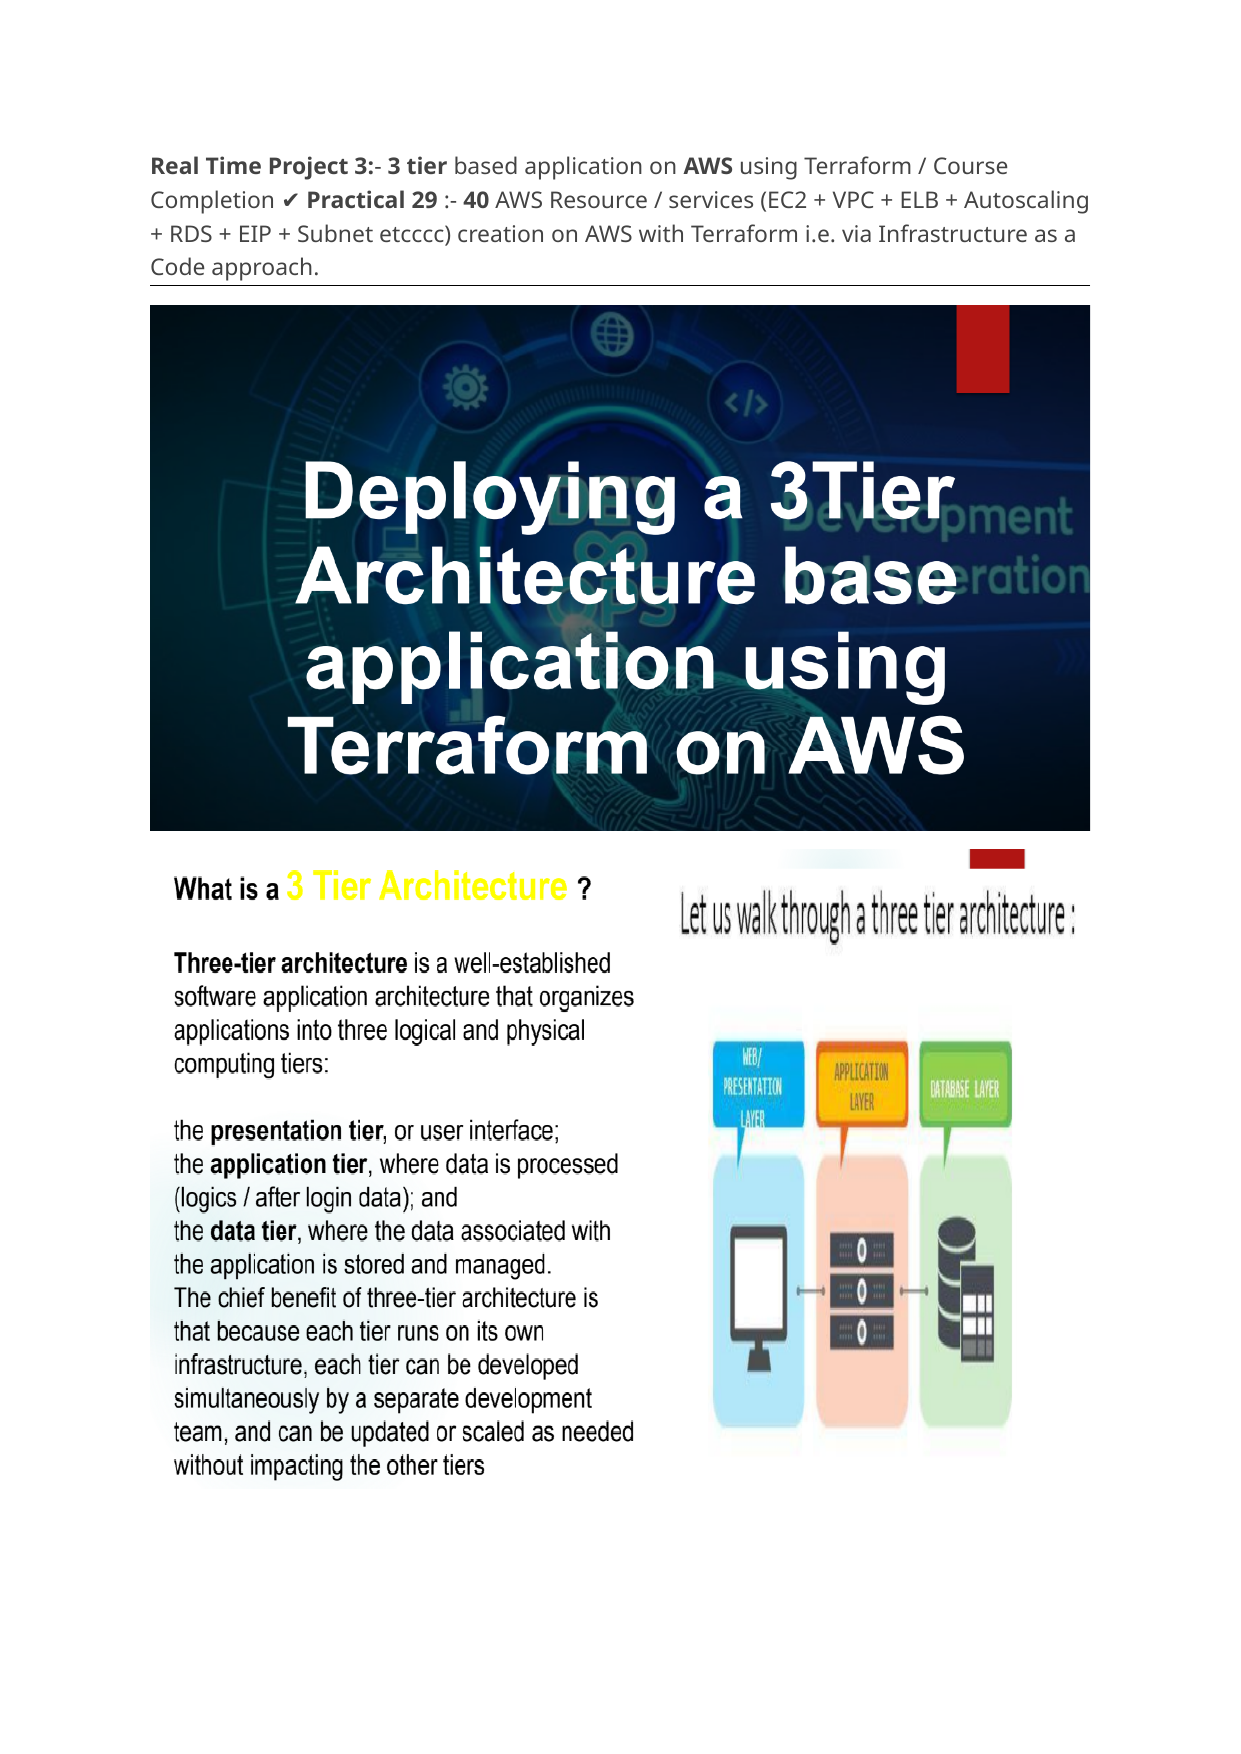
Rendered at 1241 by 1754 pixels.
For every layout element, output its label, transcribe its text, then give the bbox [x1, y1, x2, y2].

picture [150, 305, 1091, 831]
text Real Time Project 3:- 3 tier based application on AWS using Terraform / Course Completion ✔ Practical 29 :- 40 AWS Resource / services (EC2 + VPC + ELB + Autoscaling + RDS + EIP + Subnet etcccc) creation on AWS with Terraform i.e. via Infrastructure as a Code approach. [150, 150, 1090, 285]
picture [150, 849, 1091, 1489]
